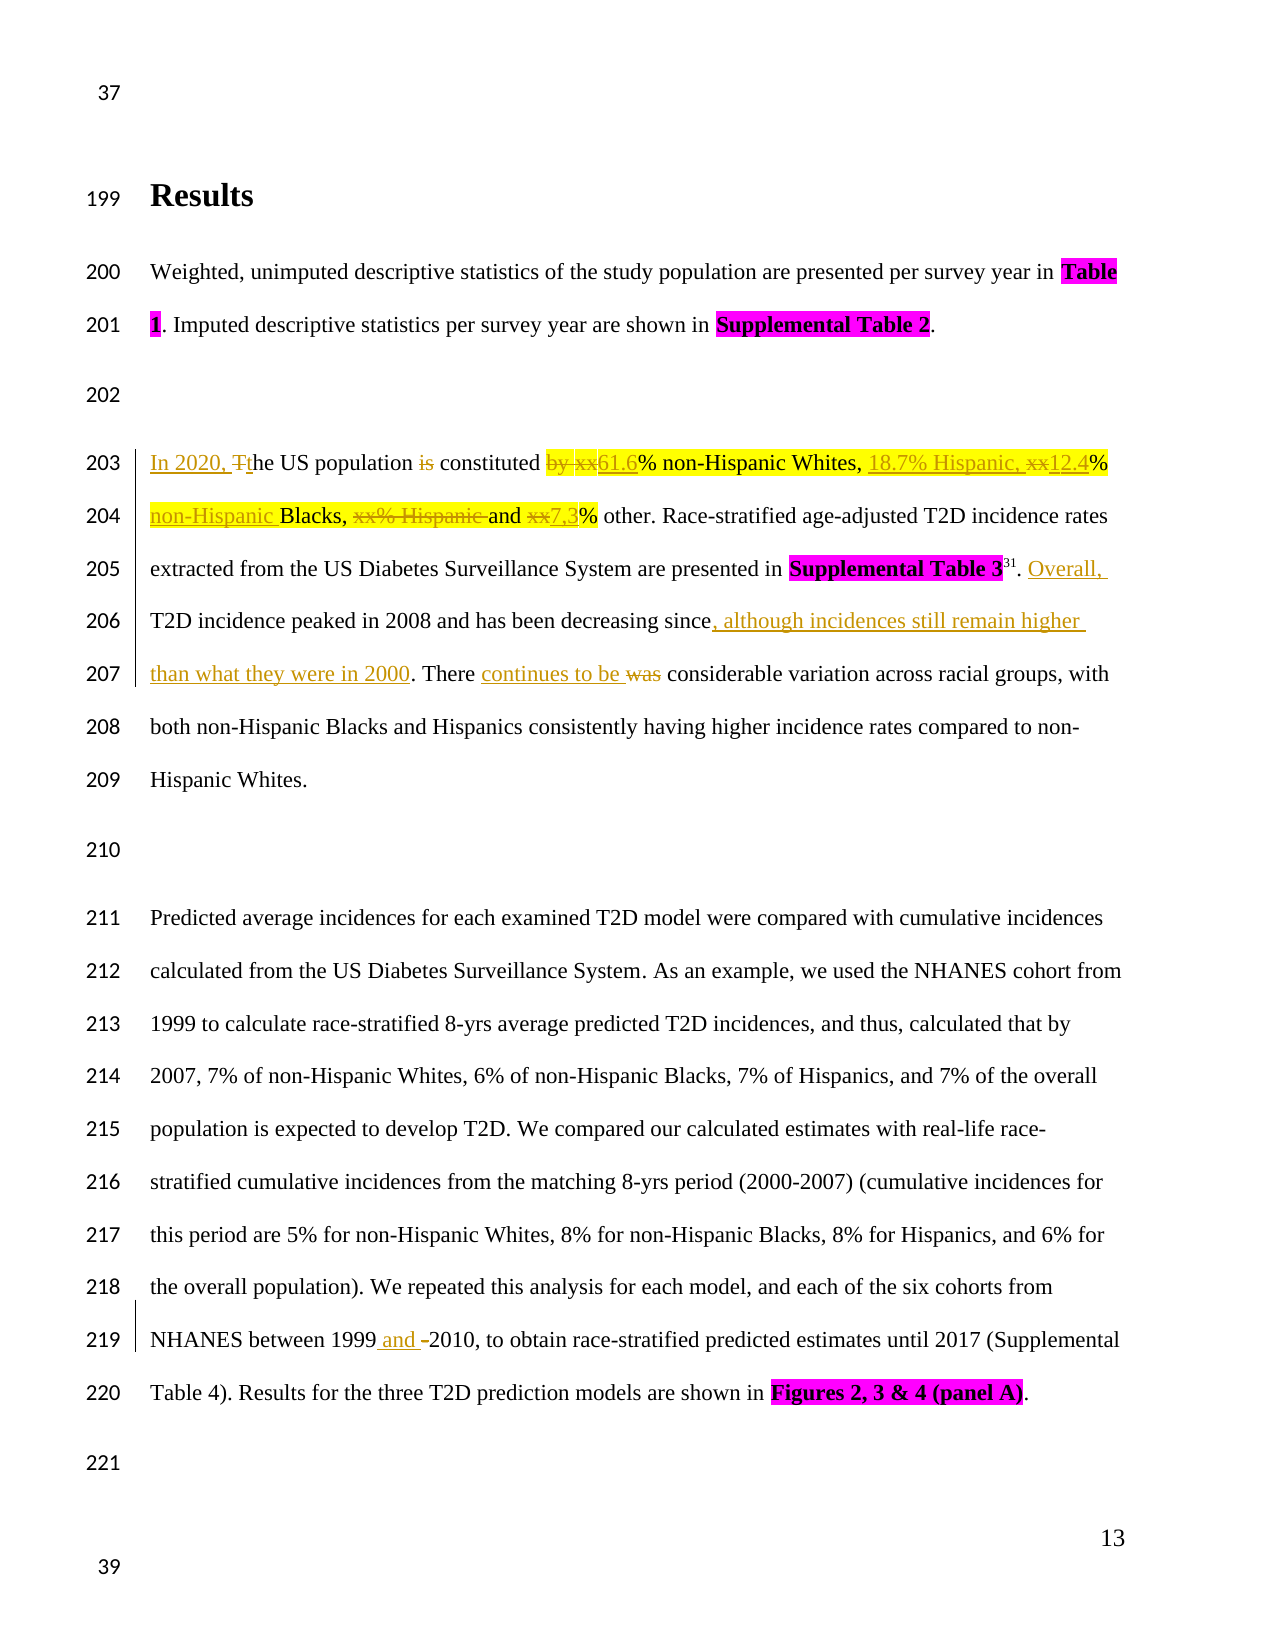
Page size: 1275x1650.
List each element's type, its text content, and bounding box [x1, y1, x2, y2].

subtitle Results [150, 175, 1125, 213]
text Predicted average incidences for each examined T2D model were compared with cumulative incidences calculated from the US Diabetes Surveillance System. As an example, we used the NHANES cohort from 1999 to calculate race-stratified 8-yrs average predicted T2D incidences, and thus, calculated that by 2007, 7% of non-Hispanic Whites, 6% of non-Hispanic Blacks, 7% of Hispanics, and 7% of the overall population is expected to develop T2D. We compared our calculated estimates with real-life race-stratified cumulative incidences from the matching 8-yrs period (2000-2007) (cumulative incidences for this period are 5% for non-Hispanic Whites, 8% for non-Hispanic Blacks, 8% for Hispanics, and 6% for the overall population). We repeated this analysis for each model, and each of the six cohorts from NHANES between 19992010, to obtain race-stratified predicted estimates until 2017 (Supplemental Table 4). Results for the three T2D prediction models are shown in Figures 2, 3 & 4 (panel A). [150, 904, 1125, 1405]
text Weighted, unimputed descriptive statistics of the study population are presented per survey year in Table 1. Imputed descriptive statistics per survey year are shown in Supplemental Table 2. [150, 258, 1125, 337]
text he US population constituted % non-Hispanic Whites, % Blacks, and % other. Race-stratified age-adjusted T2D incidence rates extracted from the US Diabetes Surveillance System are presented in Supplemental Table 331. T2D incidence peaked in 2008 and has been decreasing since. There considerable variation across racial groups, with both non-Hispanic Blacks and Hispanics consistently having higher incidence rates compared to non-Hispanic Whites. [150, 449, 1125, 792]
